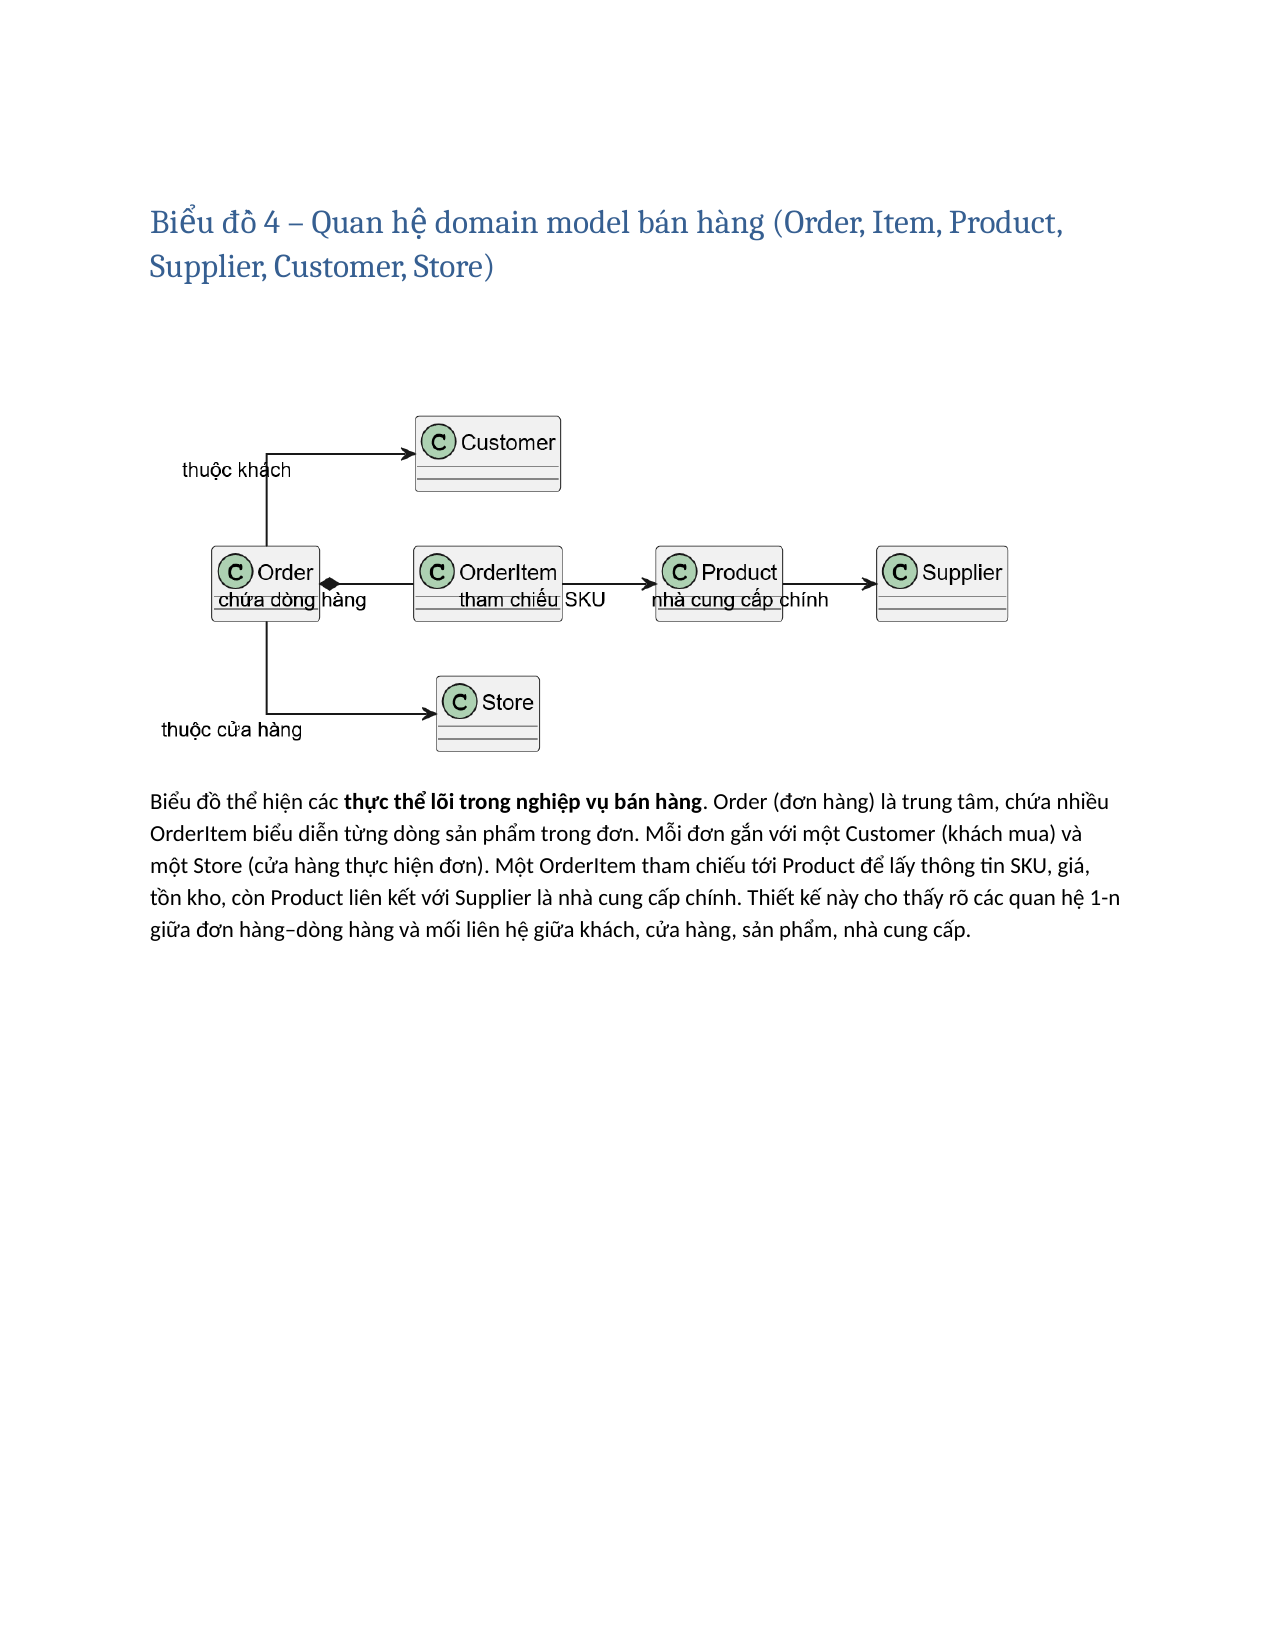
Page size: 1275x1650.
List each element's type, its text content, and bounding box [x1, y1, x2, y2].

subtitle Biểu đồ 4 – Quan hệ domain model bán hàng (Order, Item, Product, Supplier, Customer, Store) [150, 203, 1125, 285]
text Biểu đồ thể hiện các thực thể lõi trong nghiệp vụ bán hàng. Order (đơn hàng) là trung tâm, chứa nhiều OrderItem biểu diễn từng dòng sản phẩm trong đơn. Mỗi đơn gắn với một Customer (khách mua) và một Store (cửa hàng thực hiện đơn). Một OrderItem tham chiếu tới Product để lấy thông tin SKU, giá, tồn kho, còn Product liên kết với Supplier là nhà cung cấp chính. Thiết kế này cho thấy rõ các quan hệ 1-n giữa đơn hàng–dòng hàng và mối liên hệ giữa khách, cửa hàng, sản phẩm, nhà cung cấp. [150, 787, 1125, 943]
picture [150, 405, 1018, 762]
